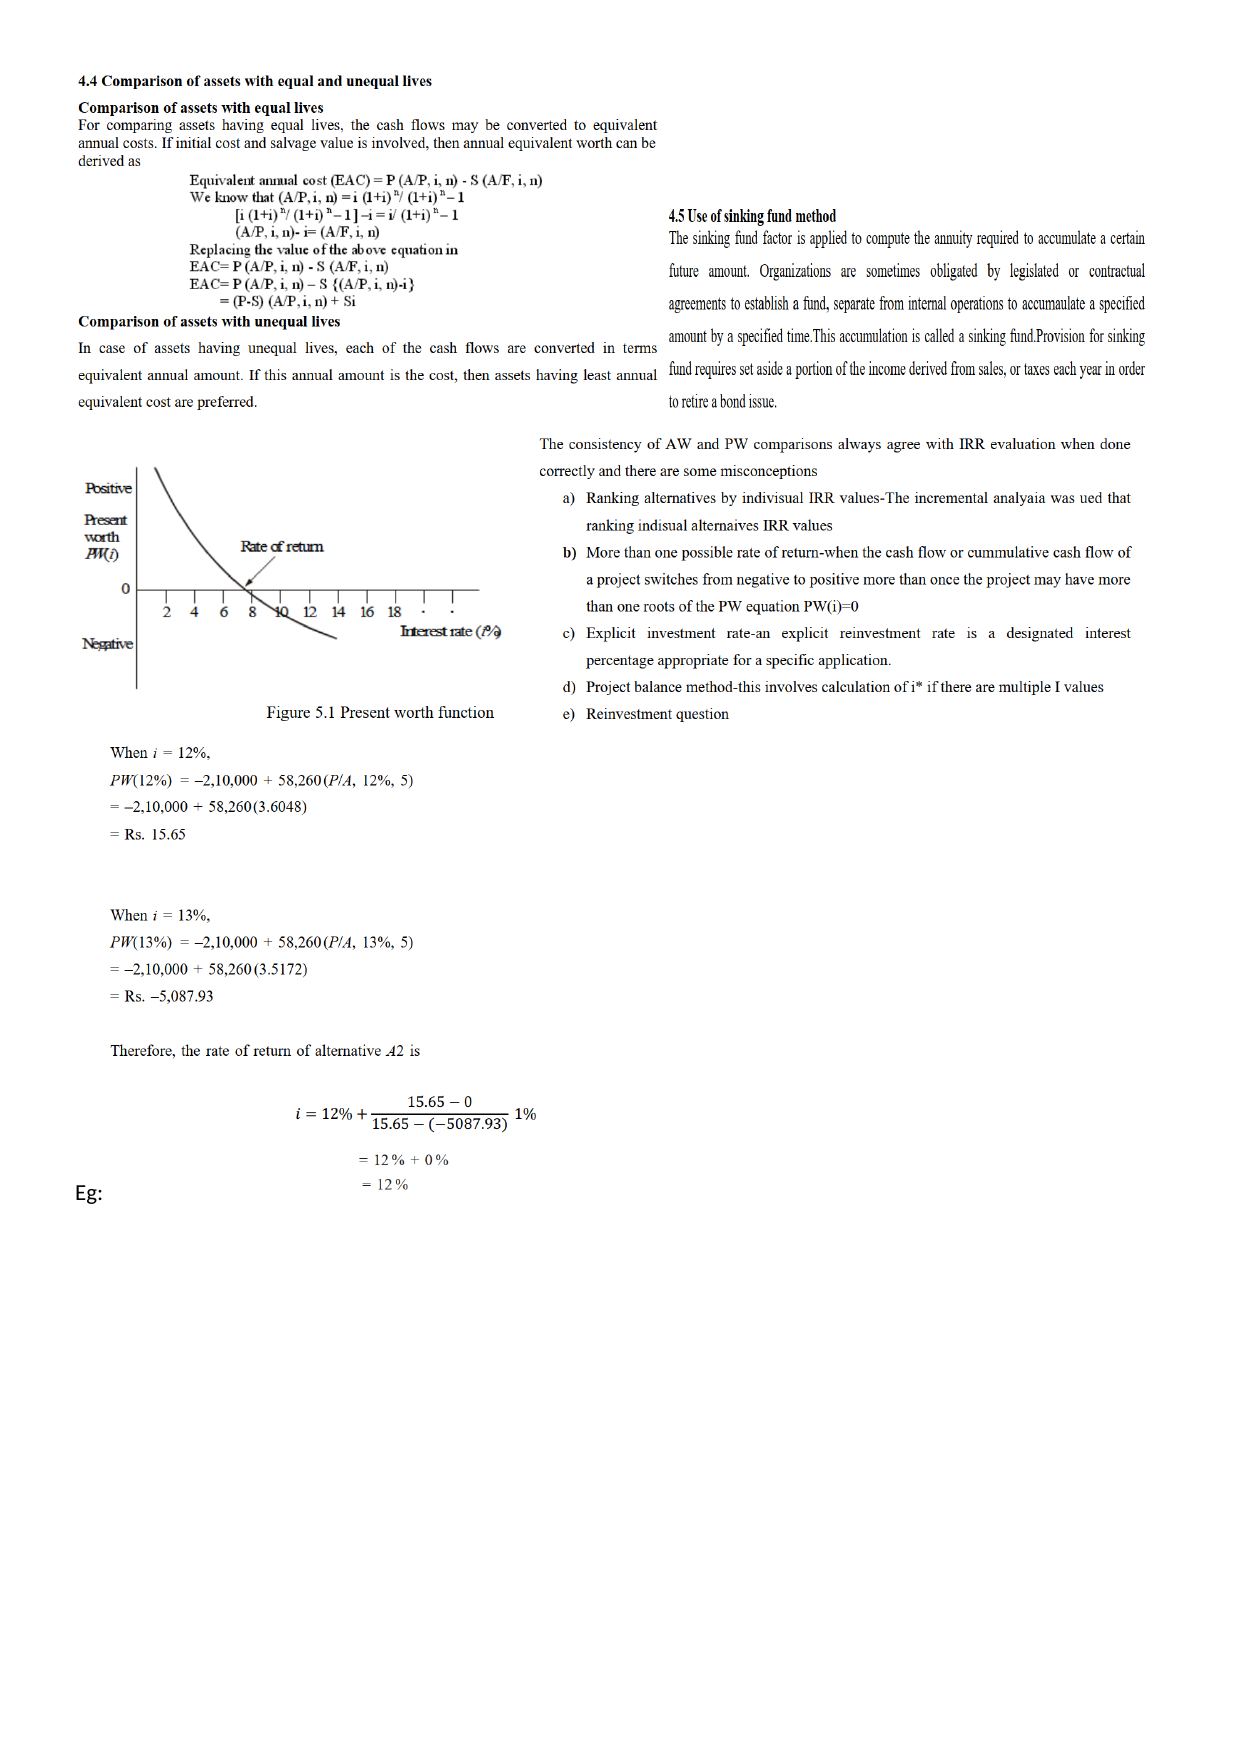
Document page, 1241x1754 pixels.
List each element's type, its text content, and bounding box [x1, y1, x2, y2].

picture [75, 450, 524, 725]
picture [75, 75, 662, 414]
picture [529, 432, 1142, 725]
picture [108, 743, 573, 1200]
picture [666, 208, 1149, 414]
